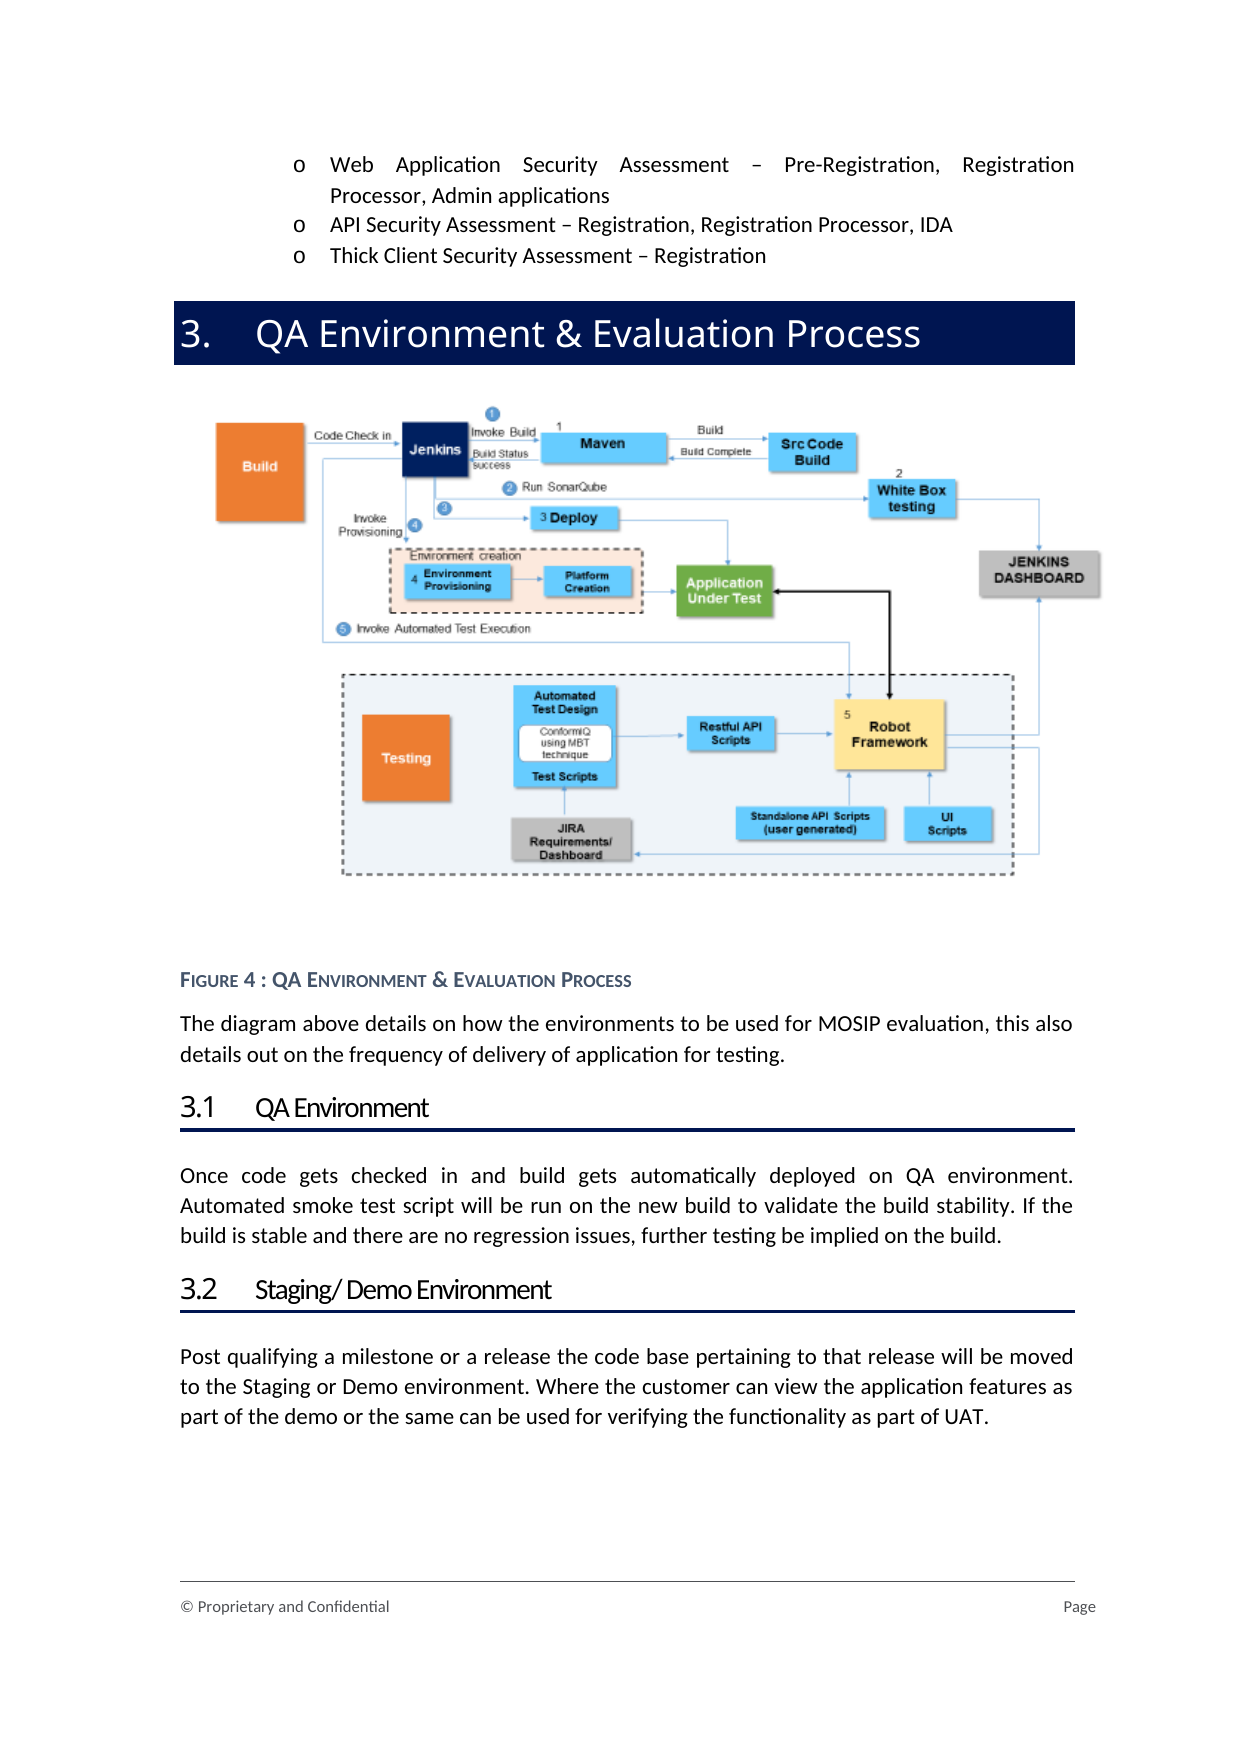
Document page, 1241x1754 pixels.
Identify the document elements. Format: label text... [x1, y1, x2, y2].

text Post qualifying a milestone or a release the code base pertaining to that release will be moved to the Staging or Demo environment. Where the customer can view the application features as part of the demo or the same can be used for verifying the functionality as part of UAT. [180, 1342, 1075, 1431]
list Web Application Security Assessment – Pre-Registration, Registration Processor, Admin applications [292, 150, 1075, 209]
subtitle QA Environment & Evaluation Process [174, 301, 1075, 365]
text Figure 4 : QA Environment & Evaluation Process [180, 965, 1075, 993]
text Once code gets checked in and build gets automatically deployed on QA environment. Automated smoke test script will be run on the new build to validate the build stability. If the build is stable and there are no regression issues, further testing be implied on the build. [180, 1161, 1075, 1249]
picture [180, 395, 1129, 900]
list Thick Client Security Assessment – Registration [292, 241, 1075, 271]
subtitle QA Environment [180, 1087, 1075, 1128]
list API Security Assessment – Registration, Registration Processor, IDA [292, 211, 1075, 240]
subtitle Staging/ Demo Environment [180, 1268, 1075, 1310]
text The diagram above details on how the environments to be used for MOSIP evaluation, this also details out on the frequency of delivery of application for testing. [180, 1009, 1075, 1068]
